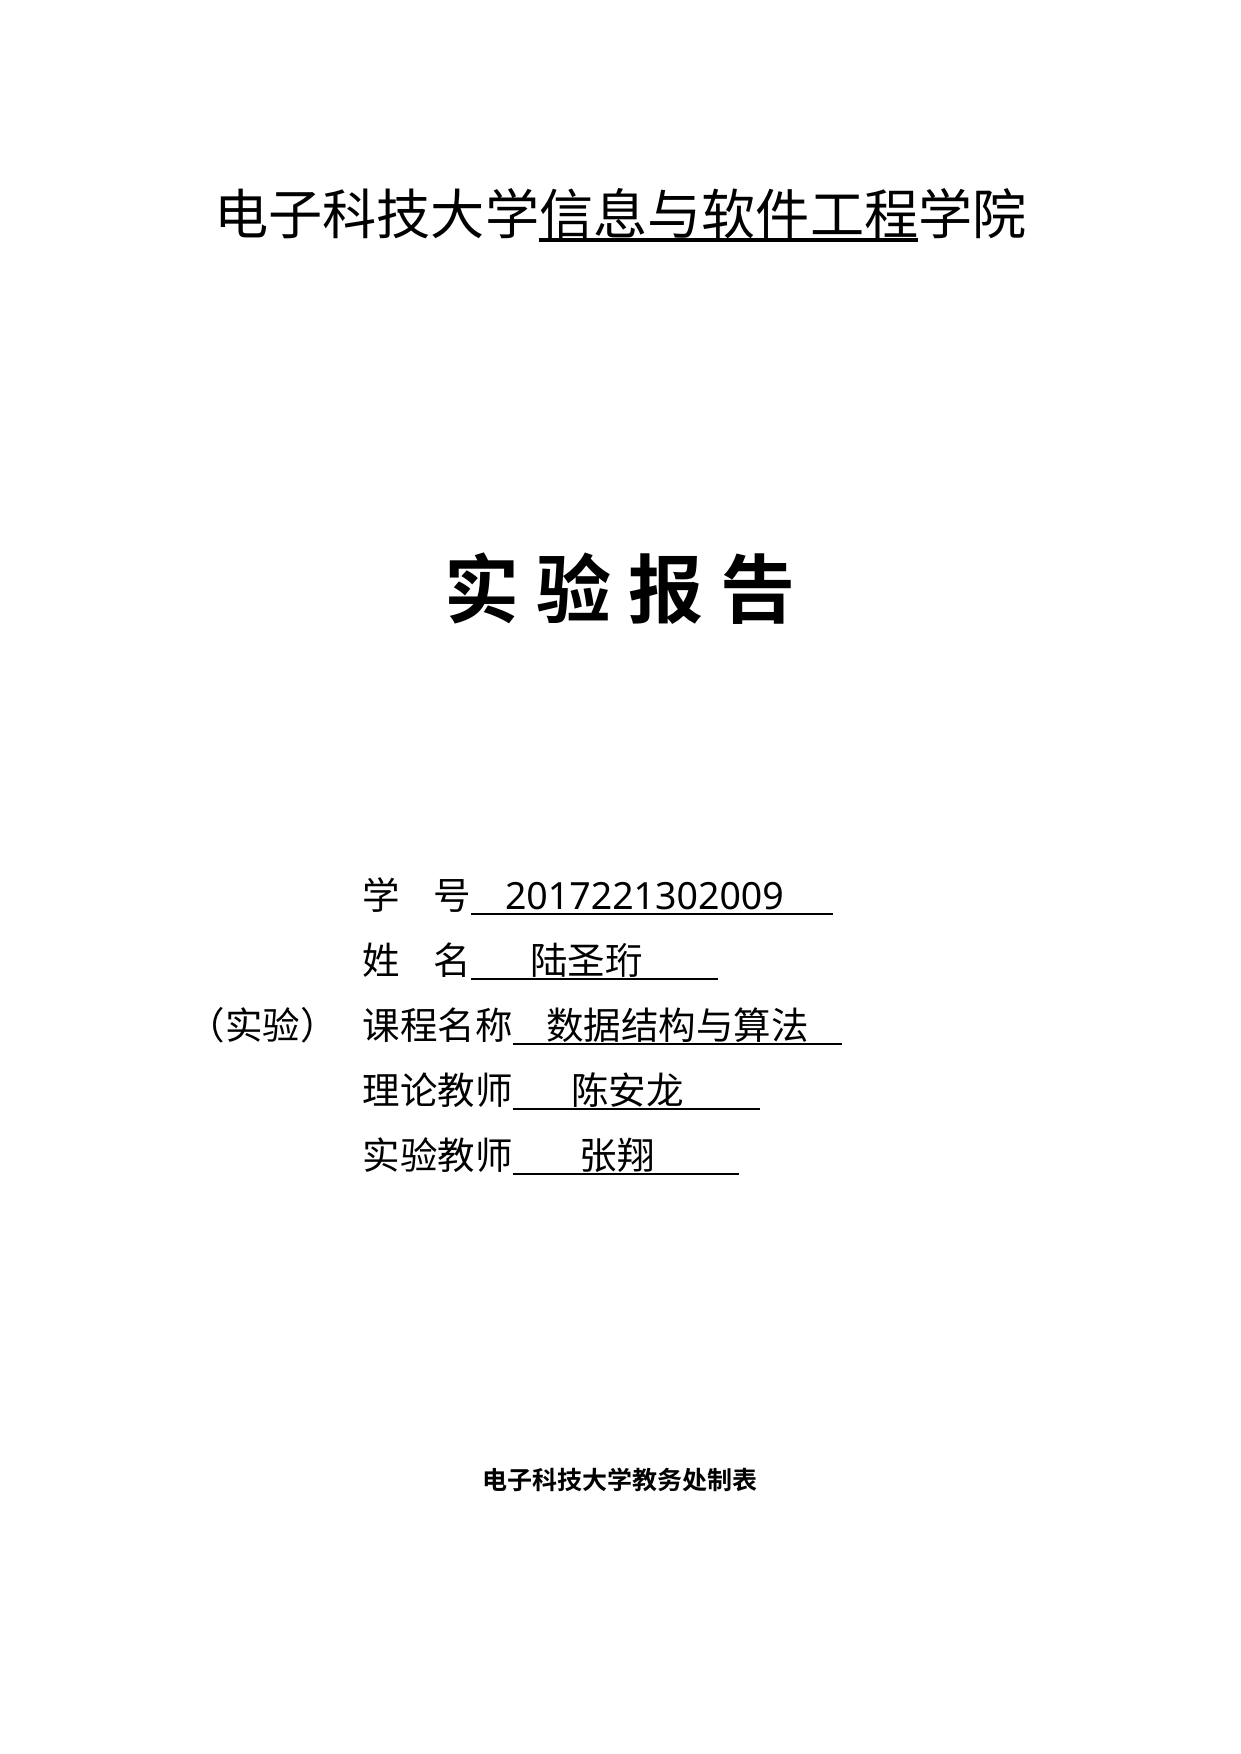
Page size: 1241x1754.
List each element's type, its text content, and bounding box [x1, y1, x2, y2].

text 实验教师 张翔 [319, 1121, 1053, 1186]
text 学 号 2017221302009 [319, 861, 1053, 926]
text 电子科技大学教务处制表 [187, 1446, 1053, 1511]
text 电子科技大学信息与软件工程学院 [187, 162, 1053, 259]
text （实验） 课程名称 数据结构与算法 [187, 991, 1053, 1056]
text 实 验 报 告 [187, 519, 1053, 649]
text 理论教师 陈安龙 [319, 1056, 1053, 1121]
text 姓 名 陆圣珩 [362, 926, 1053, 991]
